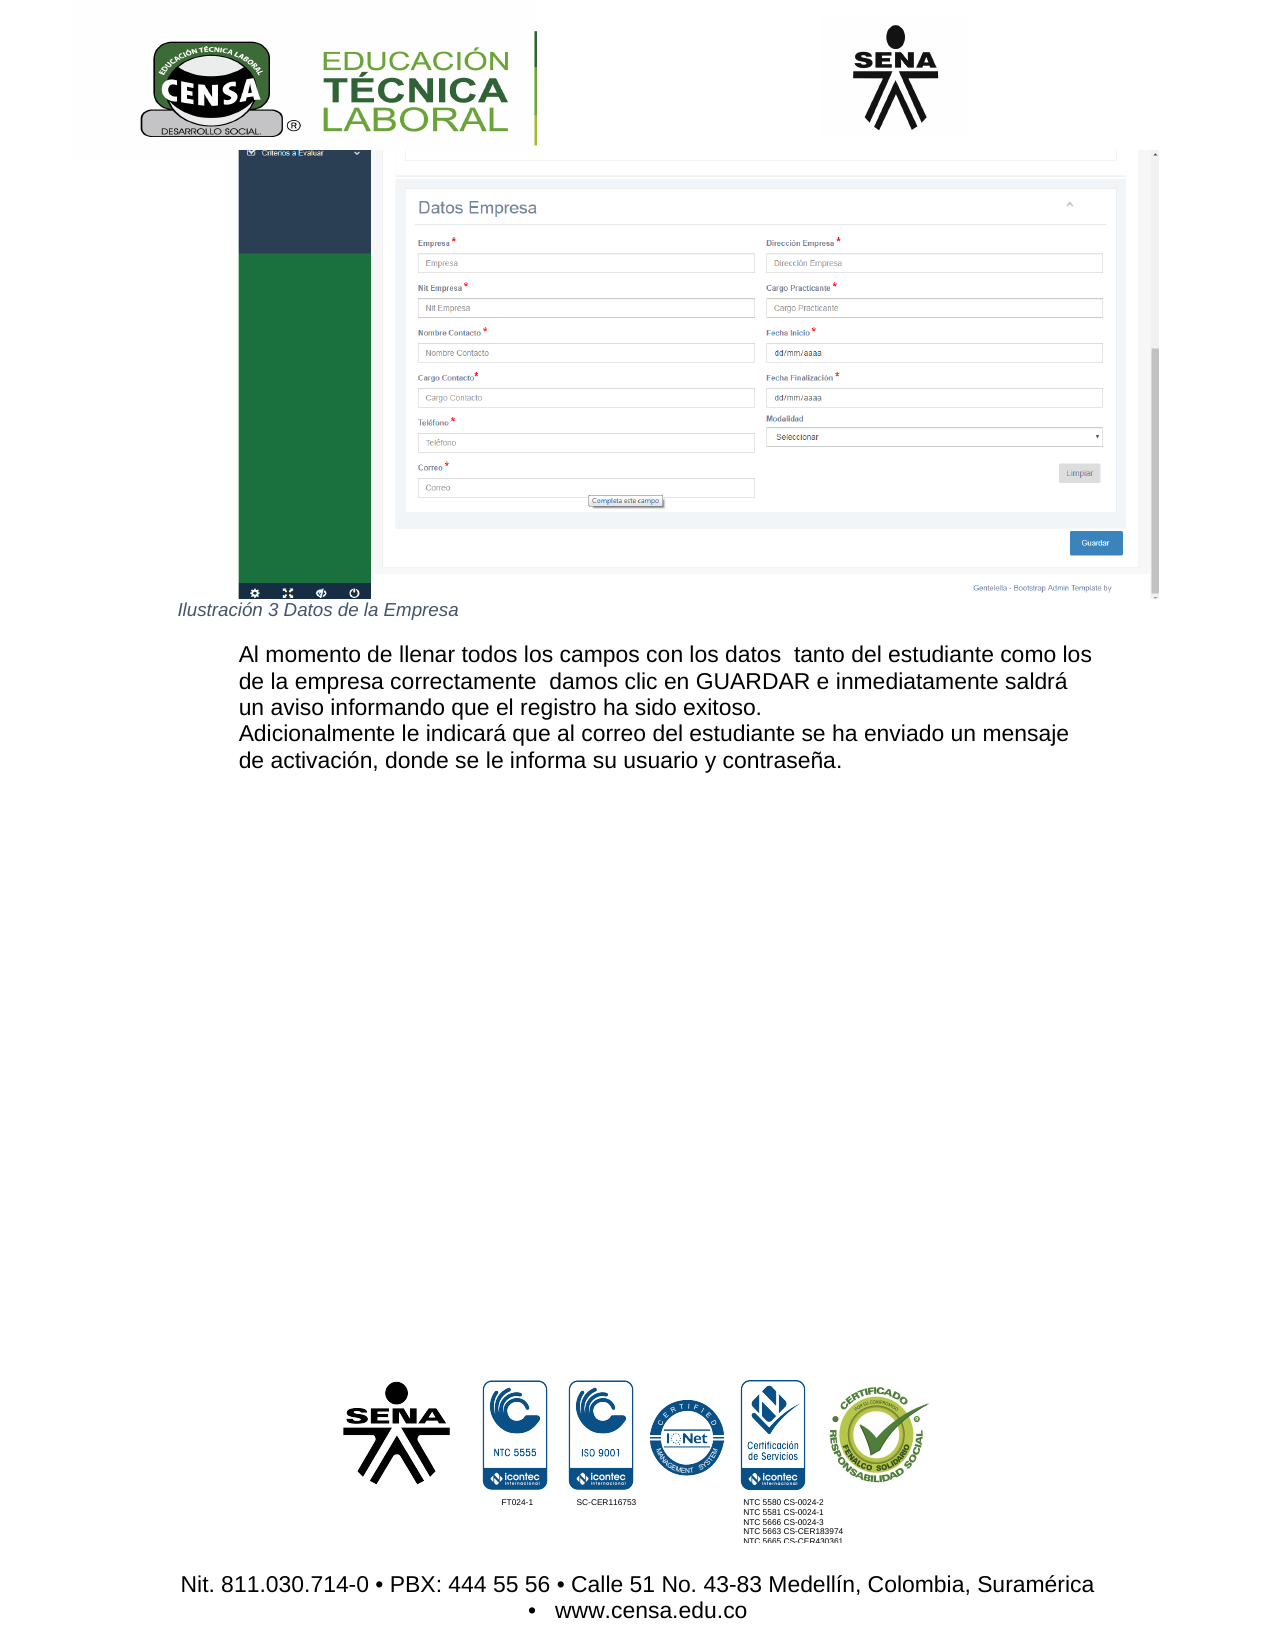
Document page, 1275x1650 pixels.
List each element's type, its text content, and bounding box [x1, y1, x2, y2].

picture [818, 1374, 939, 1496]
list Adicionalmente le indicará que al correo del estudiante se ha enviado un mensaje de activación, donde se le informa su usuario y contraseña. [238, 720, 1098, 773]
picture [646, 1392, 728, 1479]
picture [474, 1374, 556, 1496]
picture [560, 1374, 642, 1496]
picture [336, 1374, 457, 1492]
picture [732, 1374, 814, 1496]
picture [821, 14, 968, 137]
picture [70, 2, 1159, 599]
list Al momento de llenar todos los campos con los datos tanto del estudiante como los de la empresa correctamente damos clic en GUARDAR e inmediatamente saldrá un aviso informando que el registro ha sido exitoso. [238, 641, 1098, 720]
text Ilustración 3 Datos de la Empresa [177, 599, 1098, 620]
